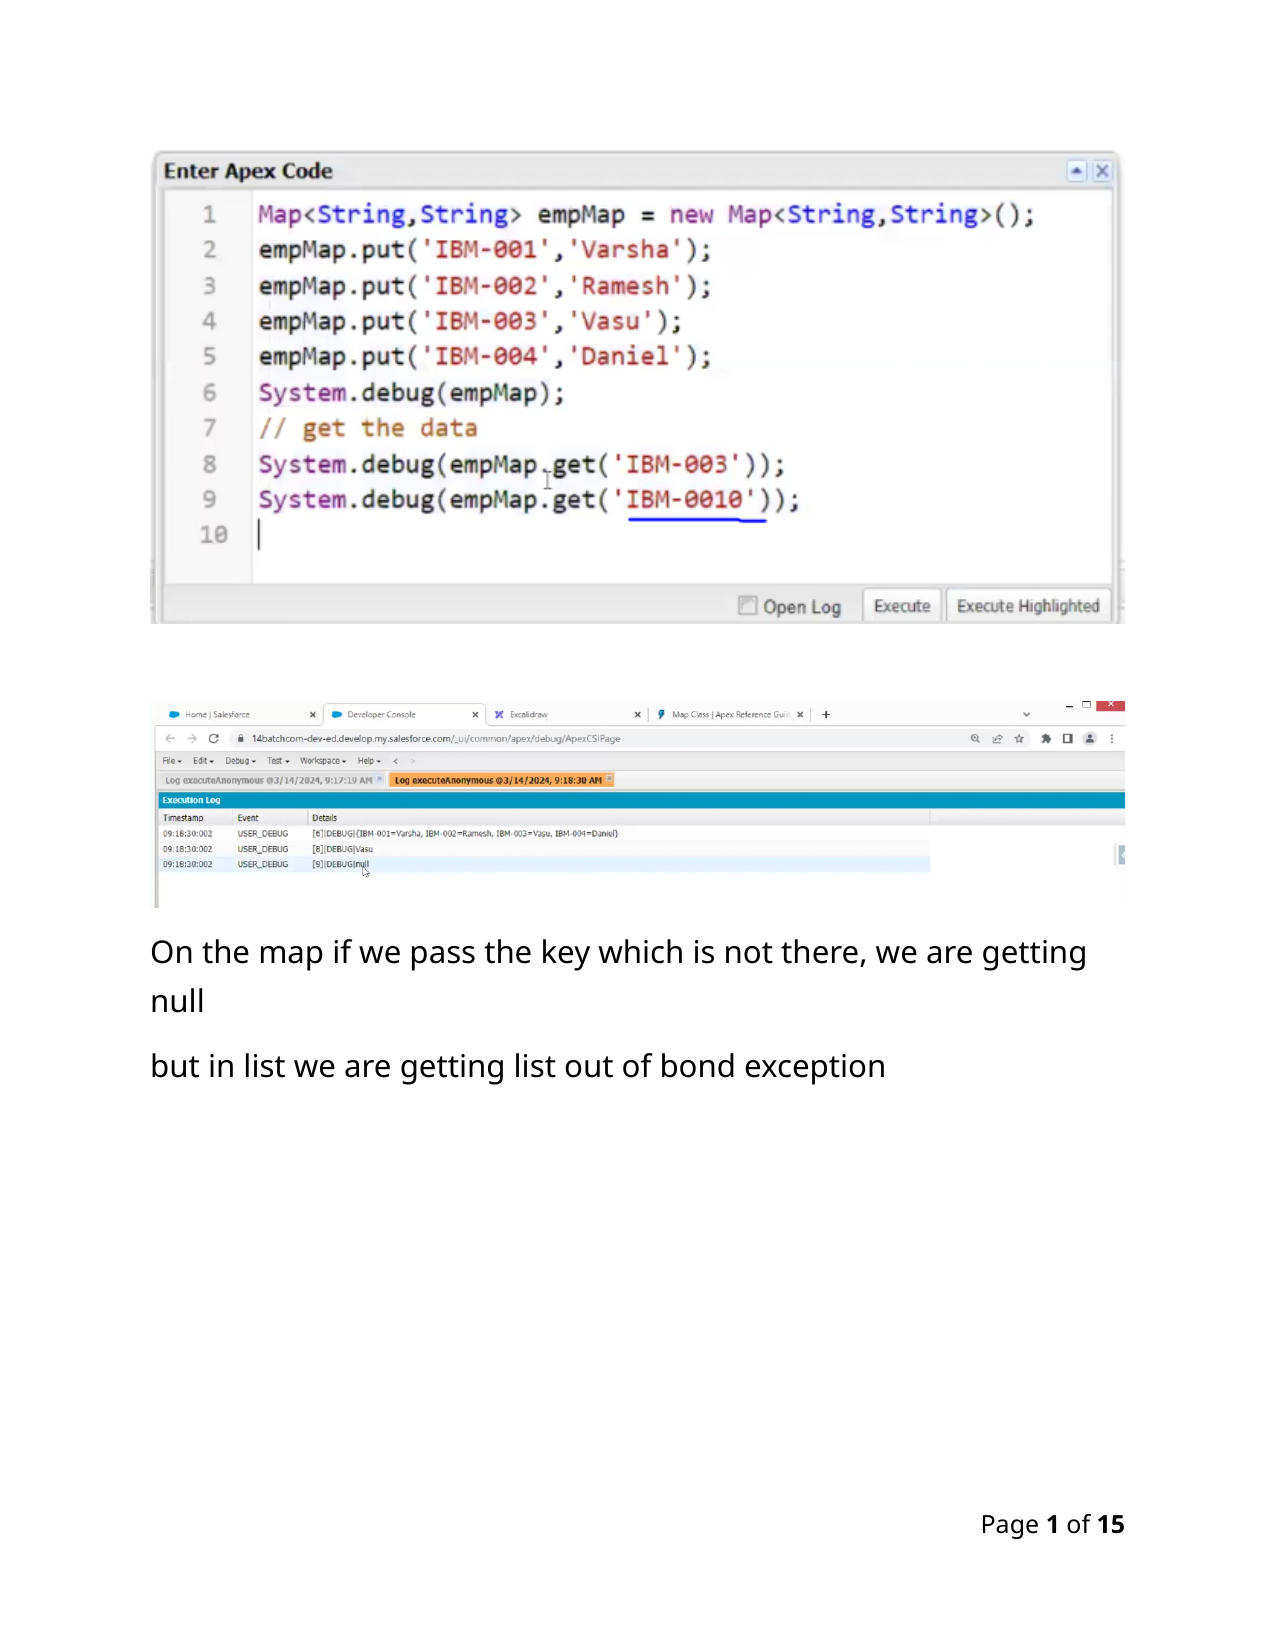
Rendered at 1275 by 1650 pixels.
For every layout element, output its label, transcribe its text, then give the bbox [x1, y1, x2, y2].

text On the map if we pass the key which is not there, we are getting null [150, 930, 1125, 1021]
picture [207, 798, 220, 804]
picture [150, 150, 1125, 624]
text but in list we are getting list out of bond exception [150, 1044, 1125, 1087]
picture [163, 797, 203, 803]
picture [150, 701, 1125, 908]
